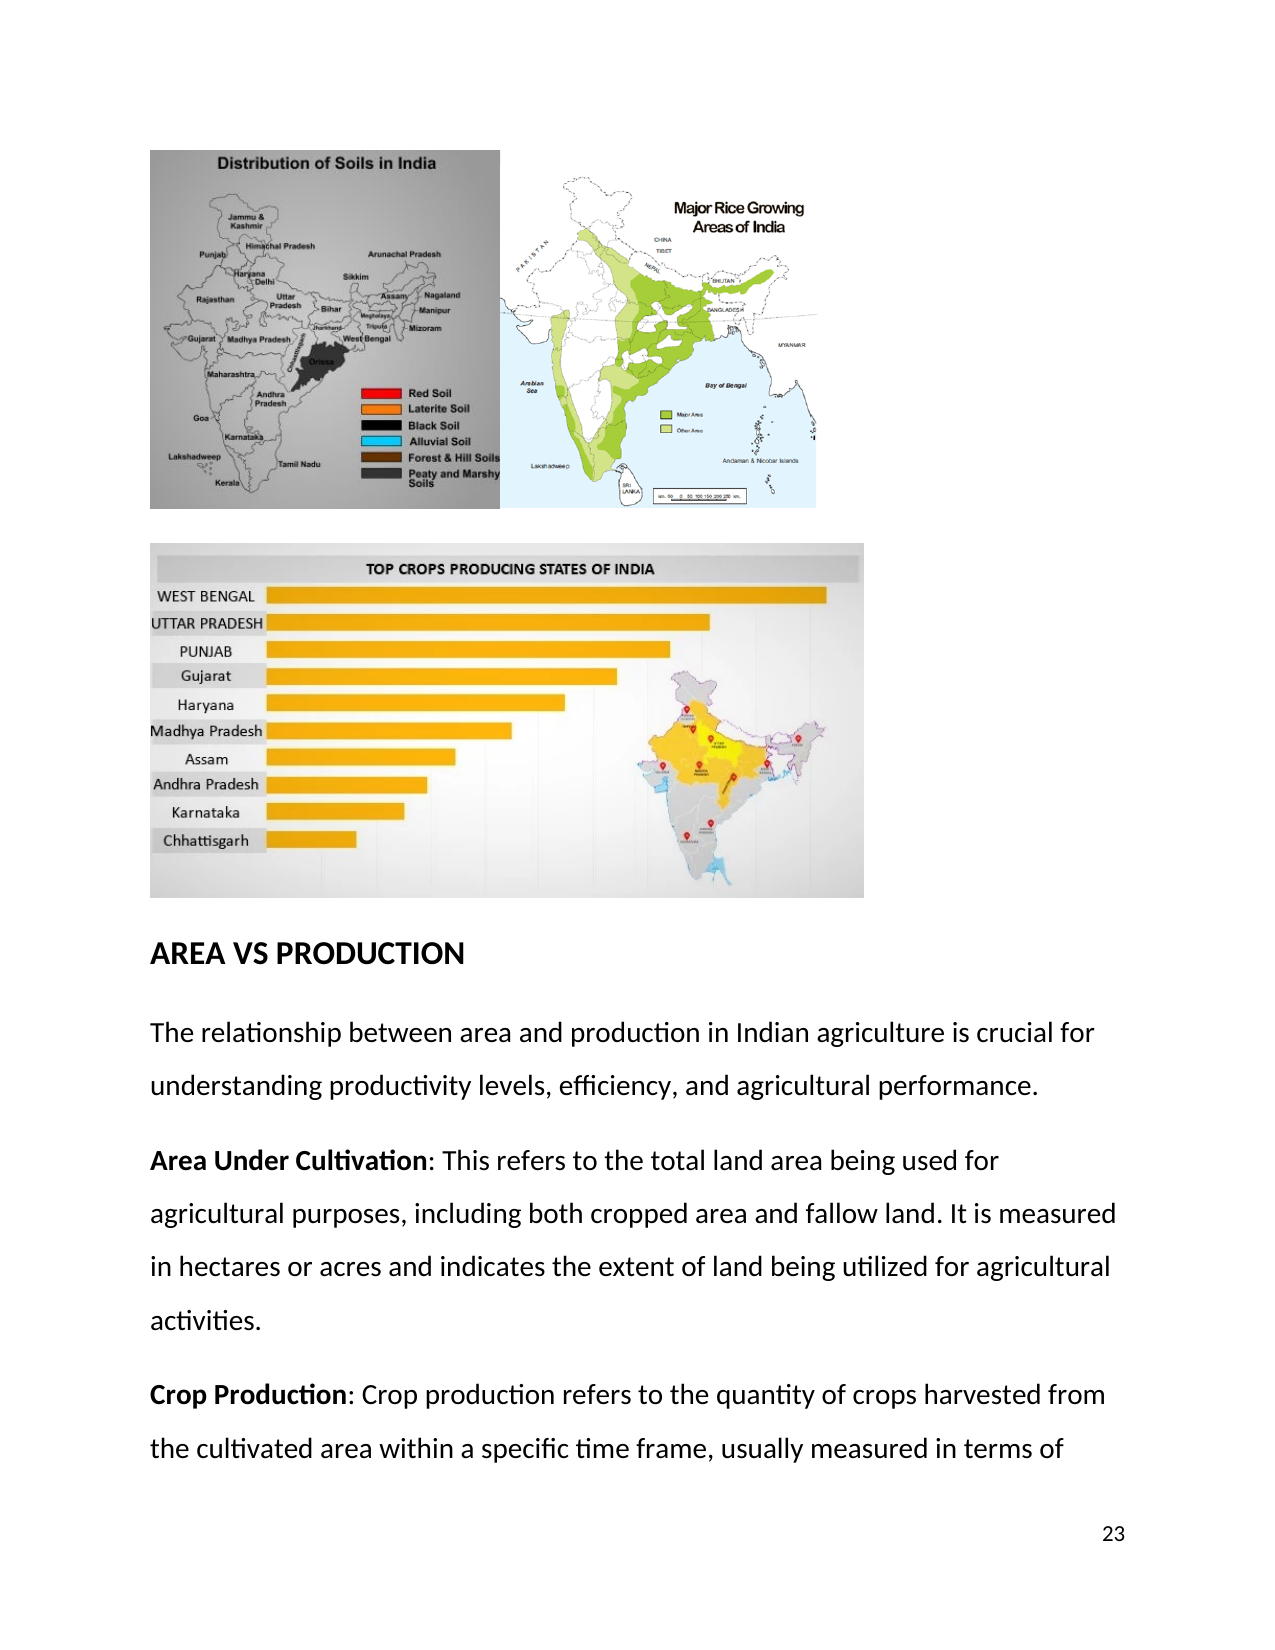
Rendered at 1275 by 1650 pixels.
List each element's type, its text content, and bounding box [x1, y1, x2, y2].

text The relationship between area and production in Indian agriculture is crucial for understanding productivity levels, efficiency, and agricultural performance. [150, 1014, 1125, 1103]
text AREA VS PRODUCTION [150, 932, 1125, 973]
picture [150, 543, 864, 898]
picture [150, 150, 818, 509]
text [150, 1376, 1125, 1465]
text Area Under Cultivation: This refers to the total land area being used for agricultural purposes, including both cropped area and fallow land. It is measured in hectares or acres and indicates the extent of land being utilized for agricultural activities. [150, 1142, 1125, 1338]
